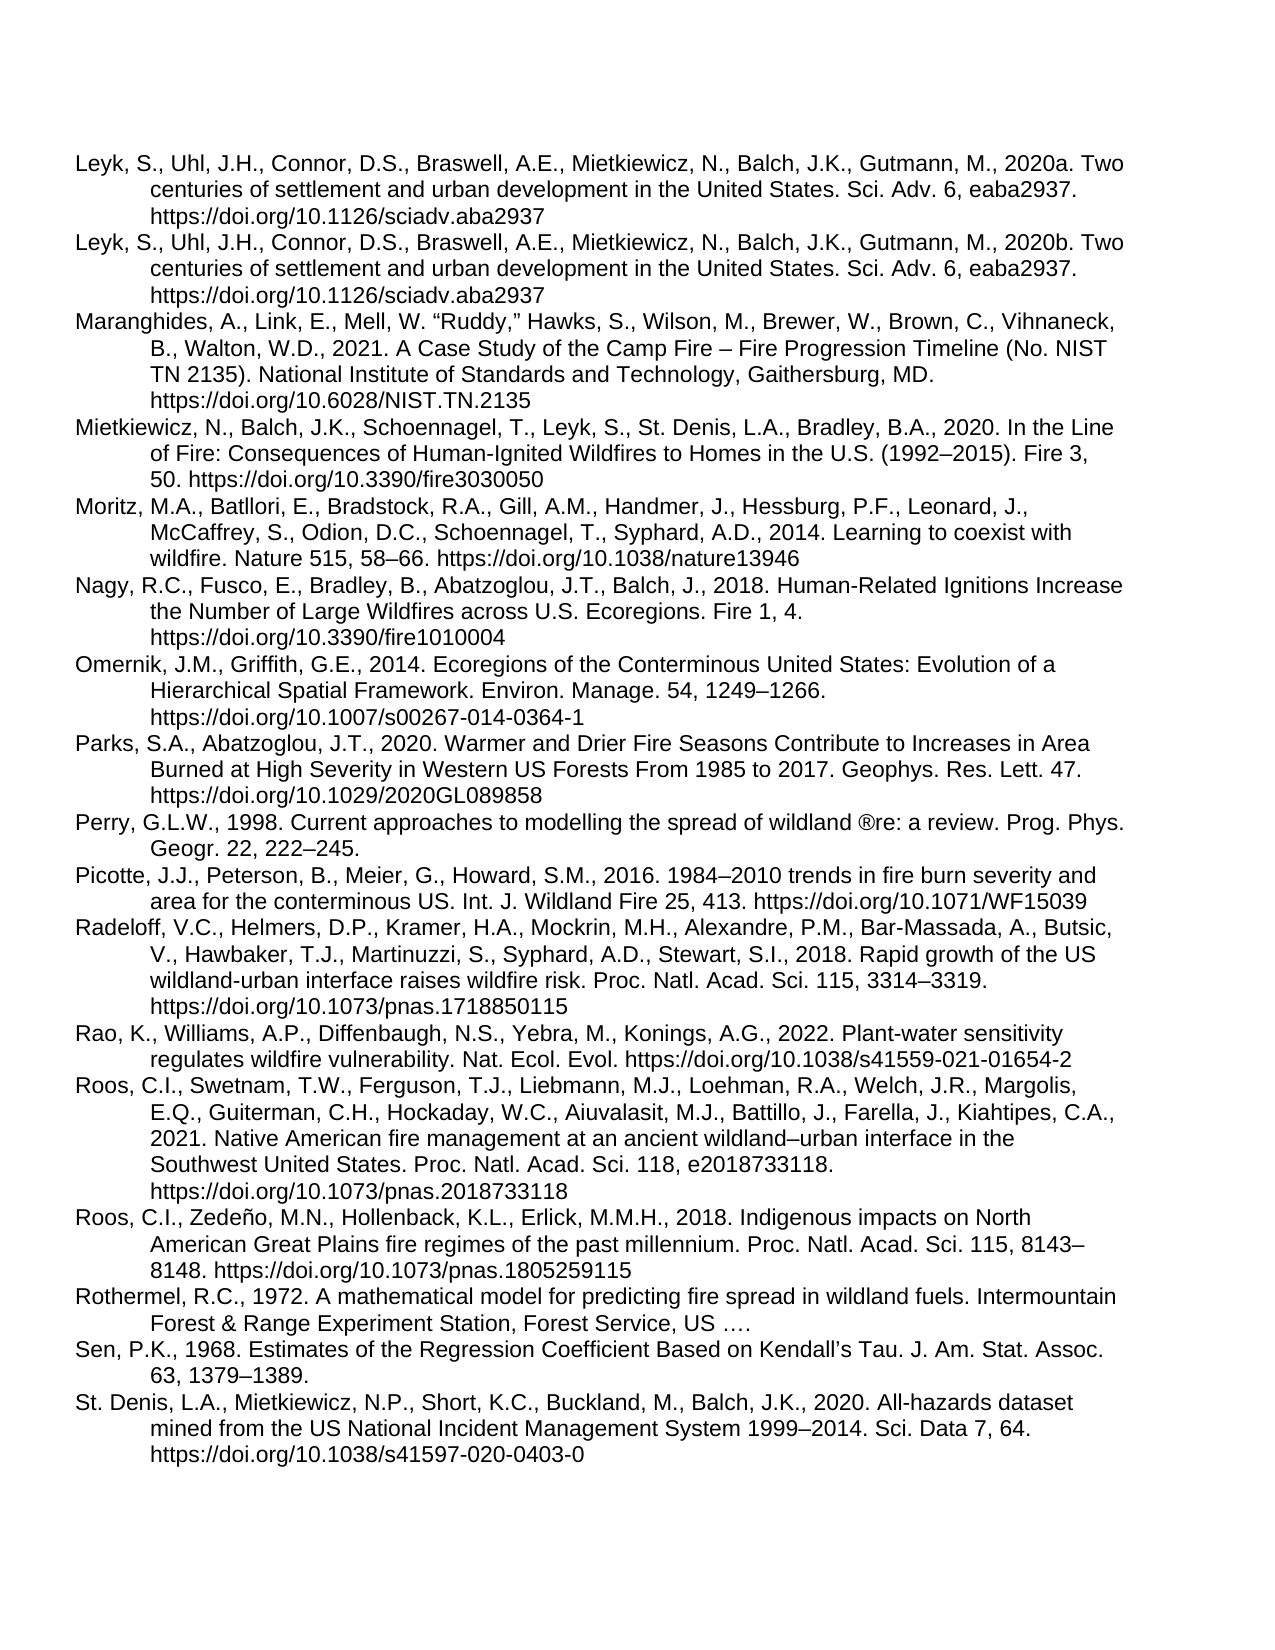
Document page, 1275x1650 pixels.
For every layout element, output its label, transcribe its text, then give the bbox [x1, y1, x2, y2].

text Nagy, R.C., Fusco, E., Bradley, B., Abatzoglou, J.T., Balch, J., 2018. Human-Related Ignitions Increase the Number of Large Wildfires across U.S. Ecoregions. Fire 1, 4. https://doi.org/10.3390/fire1010004 [75, 572, 1125, 651]
text Mietkiewicz, N., Balch, J.K., Schoennagel, T., Leyk, S., St. Denis, L.A., Bradley, B.A., 2020. In the Line of Fire: Consequences of Human-Ignited Wildfires to Homes in the U.S. (1992–2015). Fire 3, 50. https://doi.org/10.3390/fire3030050 [75, 413, 1125, 493]
text Perry, G.L.W., 1998. Current approaches to modelling the spread of wildland ®re: a review. Prog. Phys. Geogr. 22, 222–245. [75, 809, 1125, 862]
text St. Denis, L.A., Mietkiewicz, N.P., Short, K.C., Buckland, M., Balch, J.K., 2020. All-hazards dataset mined from the US National Incident Management System 1999–2014. Sci. Data 7, 64. https://doi.org/10.1038/s41597-020-0403-0 [75, 1389, 1125, 1468]
text Leyk, S., Uhl, J.H., Connor, D.S., Braswell, A.E., Mietkiewicz, N., Balch, J.K., Gutmann, M., 2020b. Two centuries of settlement and urban development in the United States. Sci. Adv. 6, eaba2937. https://doi.org/10.1126/sciadv.aba2937 [75, 229, 1125, 308]
text Moritz, M.A., Batllori, E., Bradstock, R.A., Gill, A.M., Handmer, J., Hessburg, P.F., Leonard, J., McCaffrey, S., Odion, D.C., Schoennagel, T., Syphard, A.D., 2014. Learning to coexist with wildfire. Nature 515, 58–66. https://doi.org/10.1038/nature13946 [75, 493, 1125, 572]
text Parks, S.A., Abatzoglou, J.T., 2020. Warmer and Drier Fire Seasons Contribute to Increases in Area Burned at High Severity in Western US Forests From 1985 to 2017. Geophys. Res. Lett. 47. https://doi.org/10.1029/2020GL089858 [75, 730, 1125, 809]
text Picotte, J.J., Peterson, B., Meier, G., Howard, S.M., 2016. 1984–2010 trends in fire burn severity and area for the conterminous US. Int. J. Wildland Fire 25, 413. https://doi.org/10.1071/WF15039 [75, 862, 1125, 914]
text Rao, K., Williams, A.P., Diffenbaugh, N.S., Yebra, M., Konings, A.G., 2022. Plant-water sensitivity regulates wildfire vulnerability. Nat. Ecol. Evol. https://doi.org/10.1038/s41559-021-01654-2 [75, 1020, 1125, 1072]
text Roos, C.I., Zedeño, M.N., Hollenback, K.L., Erlick, M.M.H., 2018. Indigenous impacts on North American Great Plains fire regimes of the past millennium. Proc. Natl. Acad. Sci. 115, 8143–8148. https://doi.org/10.1073/pnas.1805259115 [75, 1204, 1125, 1283]
text Radeloff, V.C., Helmers, D.P., Kramer, H.A., Mockrin, M.H., Alexandre, P.M., Bar-Massada, A., Butsic, V., Hawbaker, T.J., Martinuzzi, S., Syphard, A.D., Stewart, S.I., 2018. Rapid growth of the US wildland-urban interface raises wildfire risk. Proc. Natl. Acad. Sci. 115, 3314–3319. https://doi.org/10.1073/pnas.1718850115 [75, 914, 1125, 1020]
text Omernik, J.M., Griffith, G.E., 2014. Ecoregions of the Conterminous United States: Evolution of a Hierarchical Spatial Framework. Environ. Manage. 54, 1249–1266. https://doi.org/10.1007/s00267-014-0364-1 [75, 651, 1125, 730]
text Roos, C.I., Swetnam, T.W., Ferguson, T.J., Liebmann, M.J., Loehman, R.A., Welch, J.R., Margolis, E.Q., Guiterman, C.H., Hockaday, W.C., Aiuvalasit, M.J., Battillo, J., Farella, J., Kiahtipes, C.A., 2021. Native American fire management at an ancient wildland–urban interface in the Southwest United States. Proc. Natl. Acad. Sci. 118, e2018733118. https://doi.org/10.1073/pnas.2018733118 [75, 1072, 1125, 1204]
text Leyk, S., Uhl, J.H., Connor, D.S., Braswell, A.E., Mietkiewicz, N., Balch, J.K., Gutmann, M., 2020a. Two centuries of settlement and urban development in the United States. Sci. Adv. 6, eaba2937. https://doi.org/10.1126/sciadv.aba2937 [75, 150, 1125, 229]
text Maranghides, A., Link, E., Mell, W. “Ruddy,” Hawks, S., Wilson, M., Brewer, W., Brown, C., Vihnaneck, B., Walton, W.D., 2021. A Case Study of the Camp Fire – Fire Progression Timeline (No. NIST TN 2135). National Institute of Standards and Technology, Gaithersburg, MD. https://doi.org/10.6028/NIST.TN.2135 [75, 308, 1125, 413]
text Rothermel, R.C., 1972. A mathematical model for predicting fire spread in wildland fuels. Intermountain Forest & Range Experiment Station, Forest Service, US …. [75, 1283, 1125, 1336]
text Sen, P.K., 1968. Estimates of the Regression Coefficient Based on Kendall’s Tau. J. Am. Stat. Assoc. 63, 1379–1389. [75, 1336, 1125, 1389]
